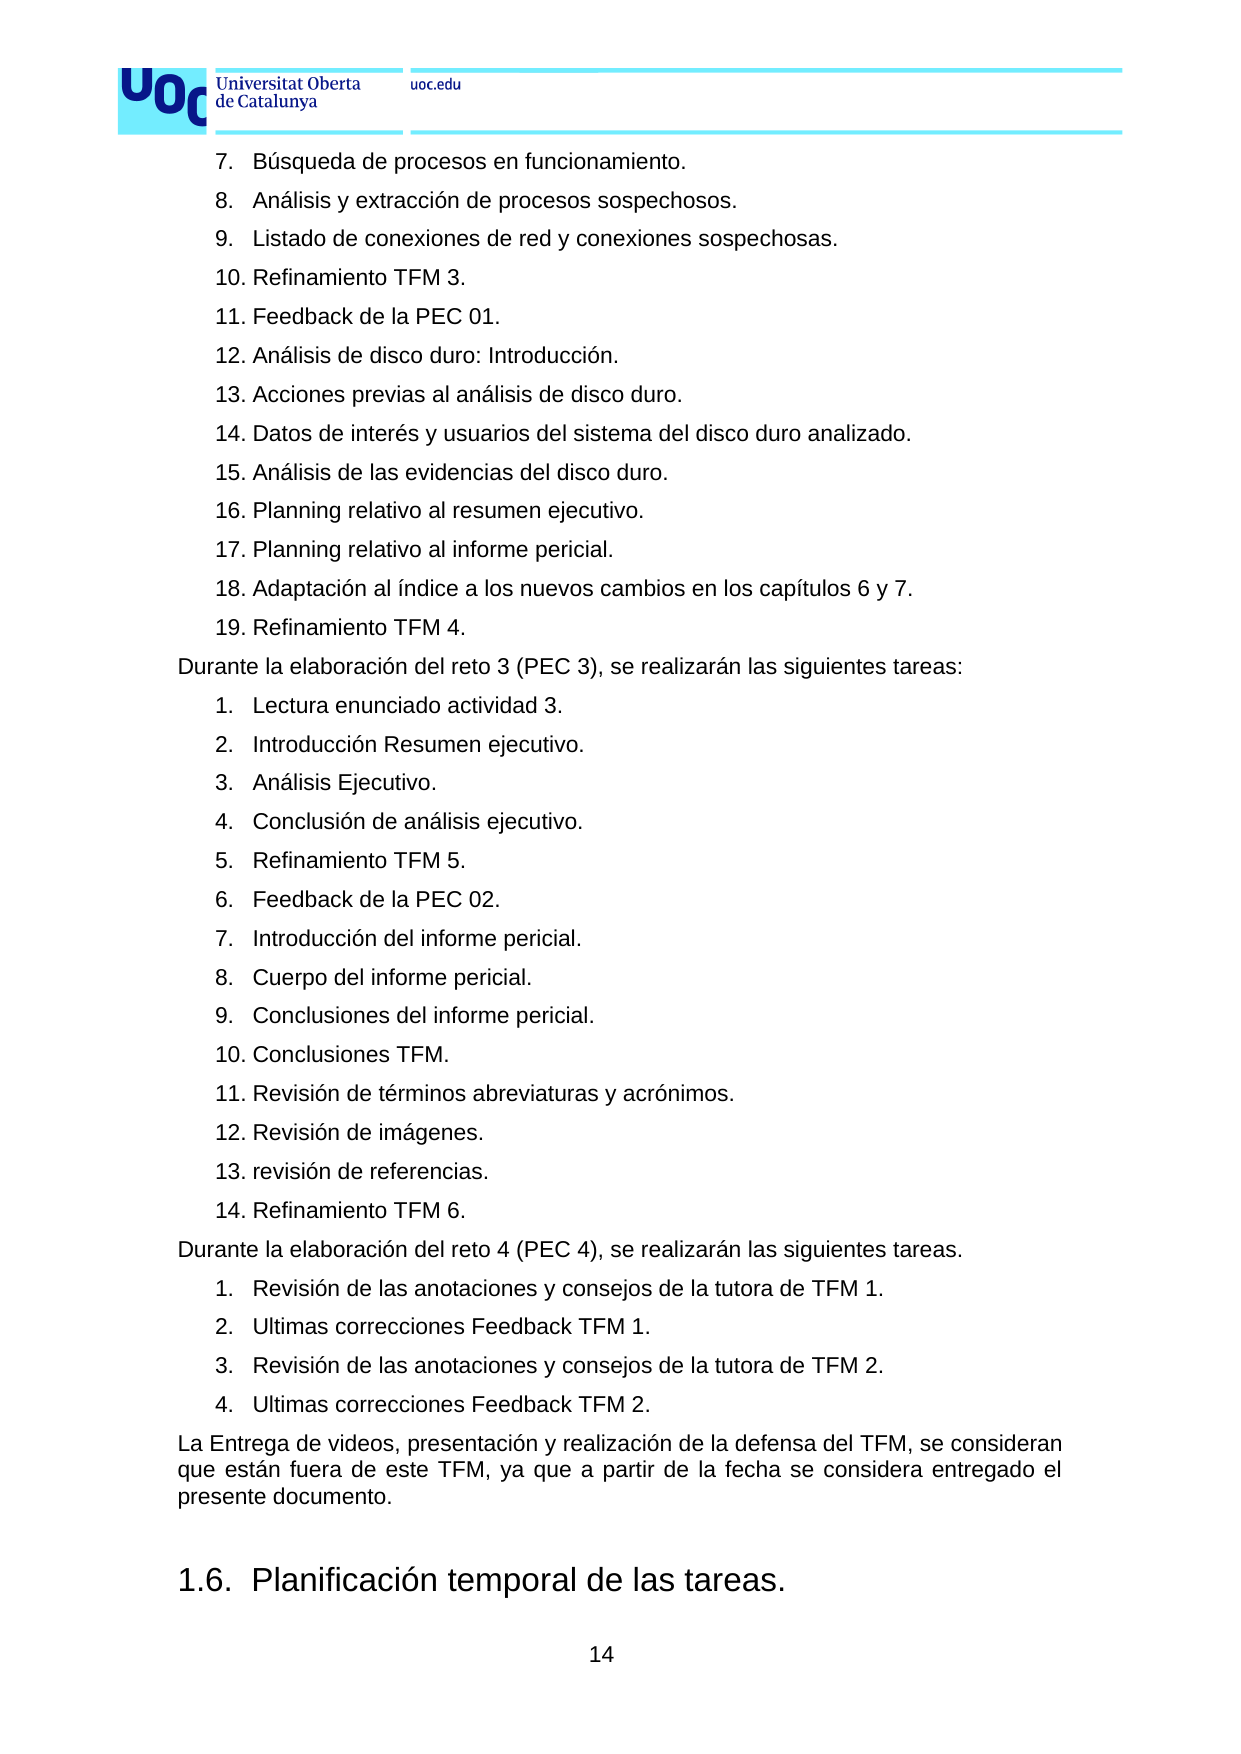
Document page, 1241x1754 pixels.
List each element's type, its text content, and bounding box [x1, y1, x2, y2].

list Refinamiento TFM 3. [215, 264, 1063, 291]
text La Entrega de videos, presentación y realización de la defensa del TFM, se consideran que están fuera de este TFM, ya que a partir de la fecha se considera entregado el presente documento. [177, 1430, 1063, 1509]
list Conclusiones del informe pericial. [215, 1002, 1063, 1029]
list Listado de conexiones de red y conexiones sospechosas. [215, 225, 1063, 252]
list Planning relativo al resumen ejecutivo. [215, 497, 1063, 524]
text Durante la elaboración del reto 4 (PEC 4), se realizarán las siguientes tareas. [177, 1236, 1063, 1262]
list Revisión de imágenes. [215, 1119, 1063, 1145]
list Análisis de las evidencias del disco duro. [215, 458, 1063, 485]
list Acciones previas al análisis de disco duro. [215, 381, 1063, 407]
subtitle 1.6. Planificación temporal de las tareas. [177, 1560, 1063, 1599]
list Búsqueda de procesos en funcionamiento. [215, 148, 1063, 174]
list Análisis y extracción de procesos sospechosos. [215, 187, 1063, 213]
text Durante la elaboración del reto 3 (PEC 3), se realizarán las siguientes tareas: [177, 653, 1063, 679]
list Introducción del informe pericial. [215, 925, 1063, 951]
picture [117, 68, 1123, 138]
list Feedback de la PEC 01. [215, 303, 1063, 329]
list Refinamiento TFM 4. [215, 614, 1063, 640]
list Revisión de términos abreviaturas y acrónimos. [215, 1080, 1063, 1107]
list Refinamiento TFM 5. [215, 847, 1063, 873]
list Análisis Ejecutivo. [215, 769, 1063, 796]
list Cuerpo del informe pericial. [215, 964, 1063, 990]
list Conclusión de análisis ejecutivo. [215, 808, 1063, 834]
list Adaptación al índice a los nuevos cambios en los capítulos 6 y 7. [215, 575, 1063, 601]
list Lectura enunciado actividad 3. [215, 692, 1063, 718]
list Revisión de las anotaciones y consejos de la tutora de TFM 1. [215, 1274, 1063, 1301]
list Análisis de disco duro: Introducción. [215, 342, 1063, 368]
list Ultimas correcciones Feedback TFM 2. [215, 1391, 1063, 1417]
list Revisión de las anotaciones y consejos de la tutora de TFM 2. [215, 1352, 1063, 1378]
list Planning relativo al informe pericial. [215, 536, 1063, 563]
list Conclusiones TFM. [215, 1041, 1063, 1068]
list Refinamiento TFM 6. [215, 1197, 1063, 1223]
list Datos de interés y usuarios del sistema del disco duro analizado. [215, 420, 1063, 446]
list Ultimas correcciones Feedback TFM 1. [215, 1313, 1063, 1340]
list revisión de referencias. [215, 1158, 1063, 1184]
list Feedback de la PEC 02. [215, 886, 1063, 912]
list Introducción Resumen ejecutivo. [215, 731, 1063, 757]
